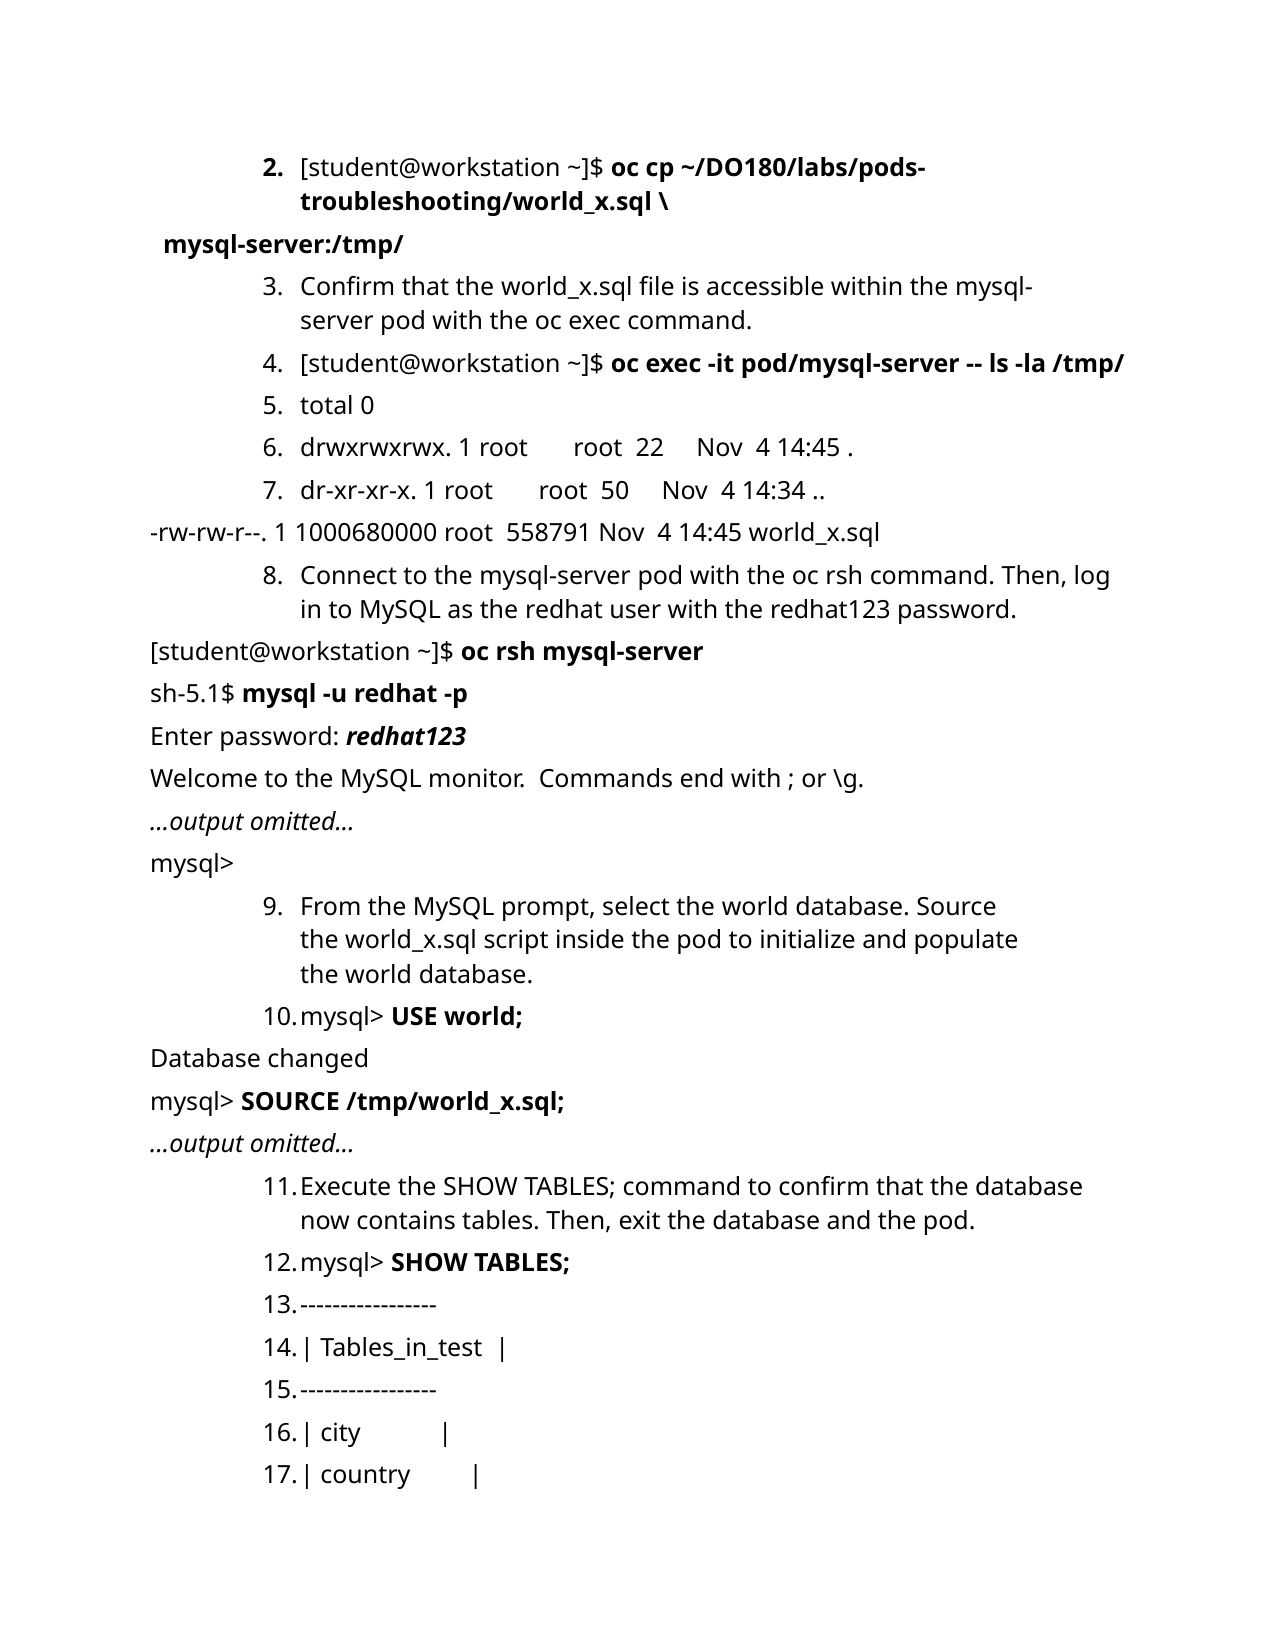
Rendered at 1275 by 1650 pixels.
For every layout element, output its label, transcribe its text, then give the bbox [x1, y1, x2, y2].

list total 0 [262, 388, 1125, 422]
text Enter password: redhat123 [150, 718, 1125, 753]
list Confirm that the world_x.sql file is accessible within the mysql-server pod with the oc exec command. [262, 269, 1125, 337]
list [student@workstation ~]$ oc cp ~/DO180/labs/pods-troubleshooting/world_x.sql \ [262, 150, 1125, 218]
list ----------------- [262, 1372, 1125, 1406]
list dr-xr-xr-x. 1 root root 50 Nov 4 14:34 .. [262, 472, 1125, 507]
list [student@workstation ~]$ oc exec -it pod/mysql-server -- ls -la /tmp/ [262, 345, 1125, 379]
text mysql> SOURCE /tmp/world_x.sql; [150, 1083, 1125, 1117]
text sh-5.1$ mysql -u redhat -p [150, 676, 1125, 710]
list | city | [262, 1414, 1125, 1448]
list From the MySQL prompt, select the world database. Source the world_x.sql script inside the pod to initialize and populate the world database. [262, 888, 1125, 990]
list mysql> USE world; [262, 999, 1125, 1033]
list drwxrwxrwx. 1 root root 22 Nov 4 14:45 . [262, 430, 1125, 464]
text Welcome to the MySQL monitor. Commands end with ; or \g. [150, 761, 1125, 795]
list | Tables_in_test | [262, 1329, 1125, 1363]
text mysql-server:/tmp/ [150, 226, 1125, 261]
text ...output omitted... [150, 1126, 1125, 1160]
list mysql> SHOW TABLES; [262, 1245, 1125, 1279]
text Database changed [150, 1041, 1125, 1075]
text ...output omitted... [150, 803, 1125, 837]
text [student@workstation ~]$ oc rsh mysql-server [150, 634, 1125, 668]
list ----------------- [262, 1287, 1125, 1321]
list Execute the SHOW TABLES; command to confirm that the database now contains tables. Then, exit the database and the pod. [262, 1168, 1125, 1236]
list | country | [262, 1457, 1125, 1491]
text mysql> [150, 846, 1125, 880]
text -rw-rw-r--. 1 1000680000 root 558791 Nov 4 14:45 world_x.sql [150, 515, 1125, 549]
list Connect to the mysql-server pod with the oc rsh command. Then, log in to MySQL as the redhat user with the redhat123 password. [262, 557, 1125, 625]
